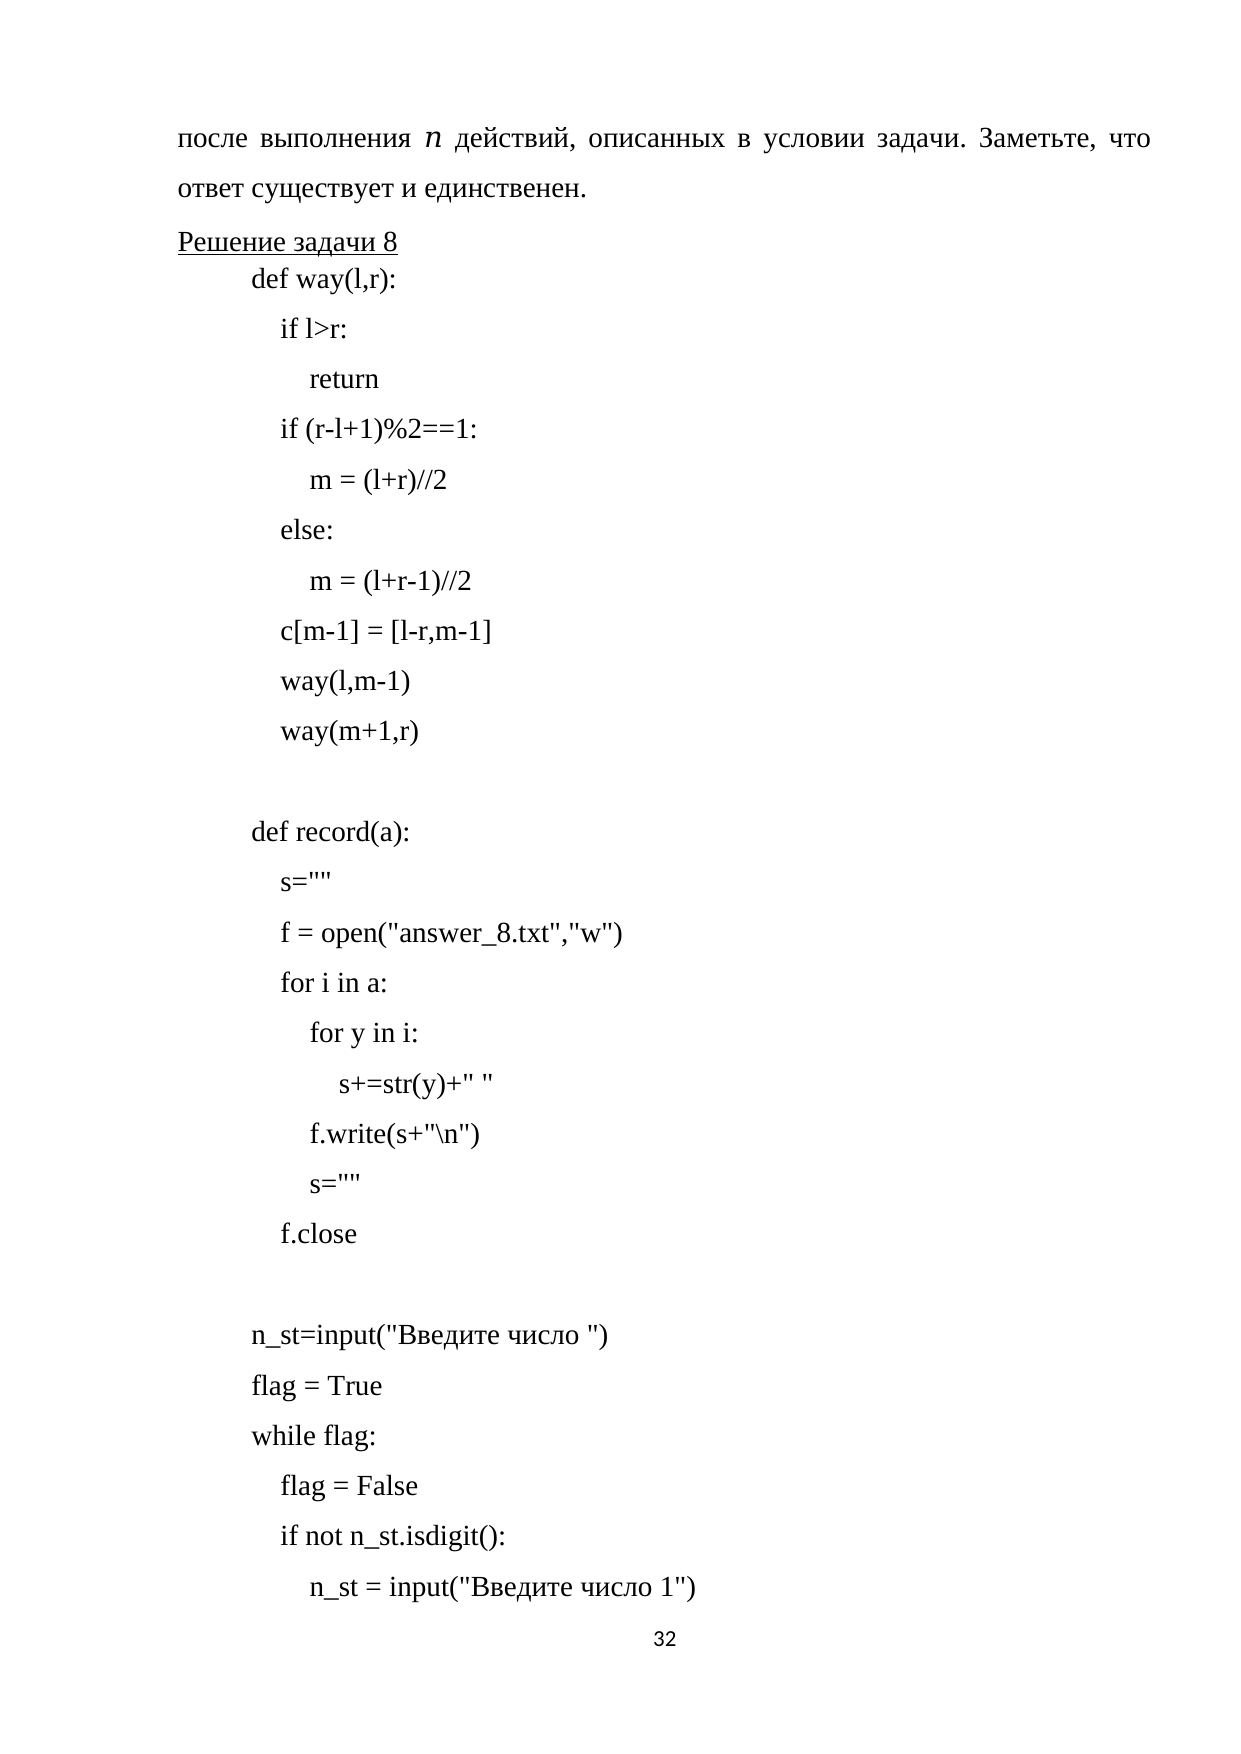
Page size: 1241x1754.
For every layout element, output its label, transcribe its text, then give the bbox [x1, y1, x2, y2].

text s+=str(y)+" " [177, 1066, 1152, 1099]
text way(l,m-1) [177, 663, 1152, 697]
subtitle Решение задачи 8 [177, 224, 1152, 258]
text else: [177, 512, 1152, 546]
text way(m+1,r) [177, 713, 1152, 747]
text c[m-1] = [l-r,m-1] [177, 613, 1152, 646]
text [177, 118, 1152, 204]
text return [177, 361, 1152, 395]
text while flag: [177, 1418, 1152, 1451]
text m = (l+r)//2 [177, 462, 1152, 496]
text f.write(s+"\n") [177, 1116, 1152, 1149]
text if l>r: [177, 311, 1152, 344]
text if not n_st.isdigit(): [177, 1518, 1152, 1552]
text flag = True [177, 1368, 1152, 1401]
text if (r-l+1)%2==1: [177, 412, 1152, 445]
text def way(l,r): [177, 261, 1152, 294]
text n_st=input("Введите число ") [177, 1317, 1152, 1351]
text n_st = input("Введите число 1") [177, 1569, 1152, 1602]
text s="" [177, 864, 1152, 898]
text for i in a: [177, 965, 1152, 999]
text m = (l+r-1)//2 [177, 563, 1152, 596]
text def record(a): [177, 814, 1152, 848]
text for y in i: [177, 1015, 1152, 1049]
text flag = False [177, 1468, 1152, 1502]
text f = open("answer_8.txt","w") [177, 915, 1152, 948]
text s="" [177, 1166, 1152, 1200]
text f.close [177, 1217, 1152, 1250]
